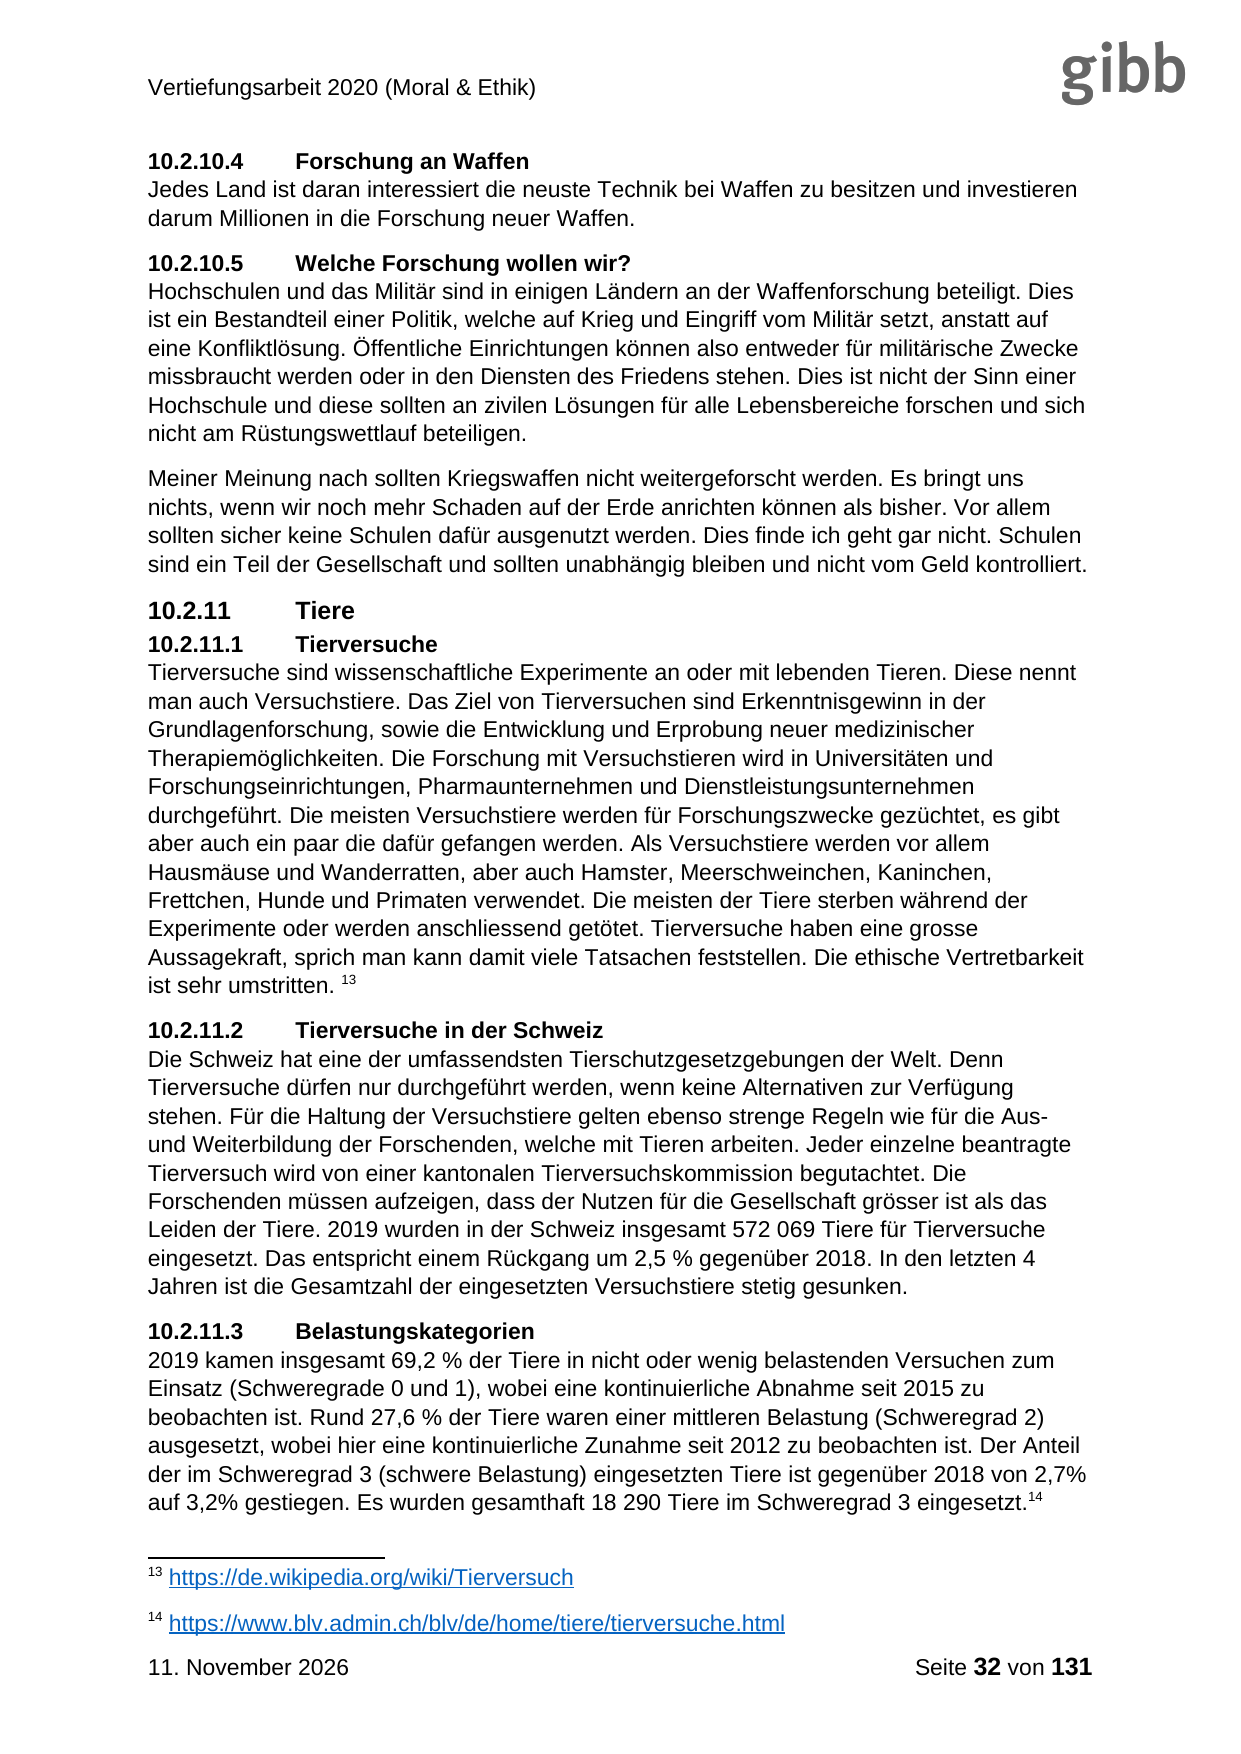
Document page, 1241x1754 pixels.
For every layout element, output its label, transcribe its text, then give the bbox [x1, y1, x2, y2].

subtitle Tierversuche [148, 631, 1093, 657]
subtitle Belastungskategorien [148, 1318, 1093, 1345]
picture [1060, 39, 1187, 107]
text Hochschulen und das Militär sind in einigen Ländern an der Waffenforschung beteiligt. Dies ist ein Bestandteil einer Politik, welche auf Krieg und Eingriff vom Militär setzt, anstatt auf eine Konfliktlösung. Öffentliche Einrichtungen können also entweder für militärische Zwecke missbraucht werden oder in den Diensten des Friedens stehen. Dies ist nicht der Sinn einer Hochschule und diese sollten an zivilen Lösungen für alle Lebensbereiche forschen und sich nicht am Rüstungswettlauf beteiligen. [148, 278, 1093, 447]
text Tierversuche sind wissenschaftliche Experimente an oder mit lebenden Tieren. Diese nennt man auch Versuchstiere. Das Ziel von Tierversuchen sind Erkenntnisgewinn in der Grundlagenforschung, sowie die Entwicklung und Erprobung neuer medizinischer Therapiemöglichkeiten. Die Forschung mit Versuchstieren wird in Universitäten und Forschungseinrichtungen, Pharmaunternehmen und Dienstleistungsunternehmen durchgeführt. Die meisten Versuchstiere werden für Forschungszwecke gezüchtet, es gibt aber auch ein paar die dafür gefangen werden. Als Versuchstiere werden vor allem Hausmäuse und Wanderratten, aber auch Hamster, Meerschweinchen, Kaninchen, Frettchen, Hunde und Primaten verwendet. Die meisten der Tiere sterben während der Experimente oder werden anschliessend getötet. Tierversuche haben eine grosse Aussagekraft, sprich man kann damit viele Tatsachen feststellen. Die ethische Vertretbarkeit ist sehr umstritten. [148, 659, 1093, 998]
subtitle Forschung an Waffen [148, 148, 1093, 174]
text Jedes Land ist daran interessiert die neuste Technik bei Waffen zu besitzen und investieren darum Millionen in die Forschung neuer Waffen. [148, 176, 1093, 231]
text 2019 kamen insgesamt 69,2 % der Tiere in nicht oder wenig belastenden Versuchen zum Einsatz (Schweregrade 0 und 1), wobei eine kontinuierliche Abnahme seit 2015 zu beobachten ist. Rund 27,6 % der Tiere waren einer mittleren Belastung (Schweregrad 2) ausgesetzt, wobei hier eine kontinuierliche Zunahme seit 2012 zu beobachten ist. Der Anteil der im Schweregrad 3 (schwere Belastung) eingesetzten Tiere ist gegenüber 2018 von 2,7% auf 3,2% gestiegen. Es wurden gesamthaft 18 290 Tiere im Schweregrad 3 eingesetzt. [148, 1347, 1093, 1515]
text Die Schweiz hat eine der umfassendsten Tierschutzgesetzgebungen der Welt. Denn Tierversuche dürfen nur durchgeführt werden, wenn keine Alternativen zur Verfügung stehen. Für die Haltung der Versuchstiere gelten ebenso strenge Regeln wie für die Aus- und Weiterbildung der Forschenden, welche mit Tieren arbeiten. Jeder einzelne beantragte Tierversuch wird von einer kantonalen Tierversuchskommission begutachtet. Die Forschenden müssen aufzeigen, dass der Nutzen für die Gesellschaft grösser ist als das Leiden der Tiere. 2019 wurden in der Schweiz insgesamt 572 069 Tiere für Tierversuche eingesetzt. Das entspricht einem Rückgang um 2,5 % gegenüber 2018. In den letzten 4 Jahren ist die Gesamtzahl der eingesetzten Versuchstiere stetig gesunken. [148, 1046, 1093, 1299]
text Meiner Meinung nach sollten Kriegswaffen nicht weitergeforscht werden. Es bringt uns nichts, wenn wir noch mehr Schaden auf der Erde anrichten können als bisher. Vor allem sollten sicher keine Schulen dafür ausgenutzt werden. Dies finde ich geht gar nicht. Schulen sind ein Teil der Gesellschaft und sollten unabhängig bleiben und nicht vom Geld kontrolliert. [148, 465, 1093, 577]
subtitle Tiere [148, 596, 1093, 624]
subtitle Welche Forschung wollen wir? [148, 249, 1093, 276]
subtitle Tierversuche in der Schweiz [148, 1017, 1093, 1044]
